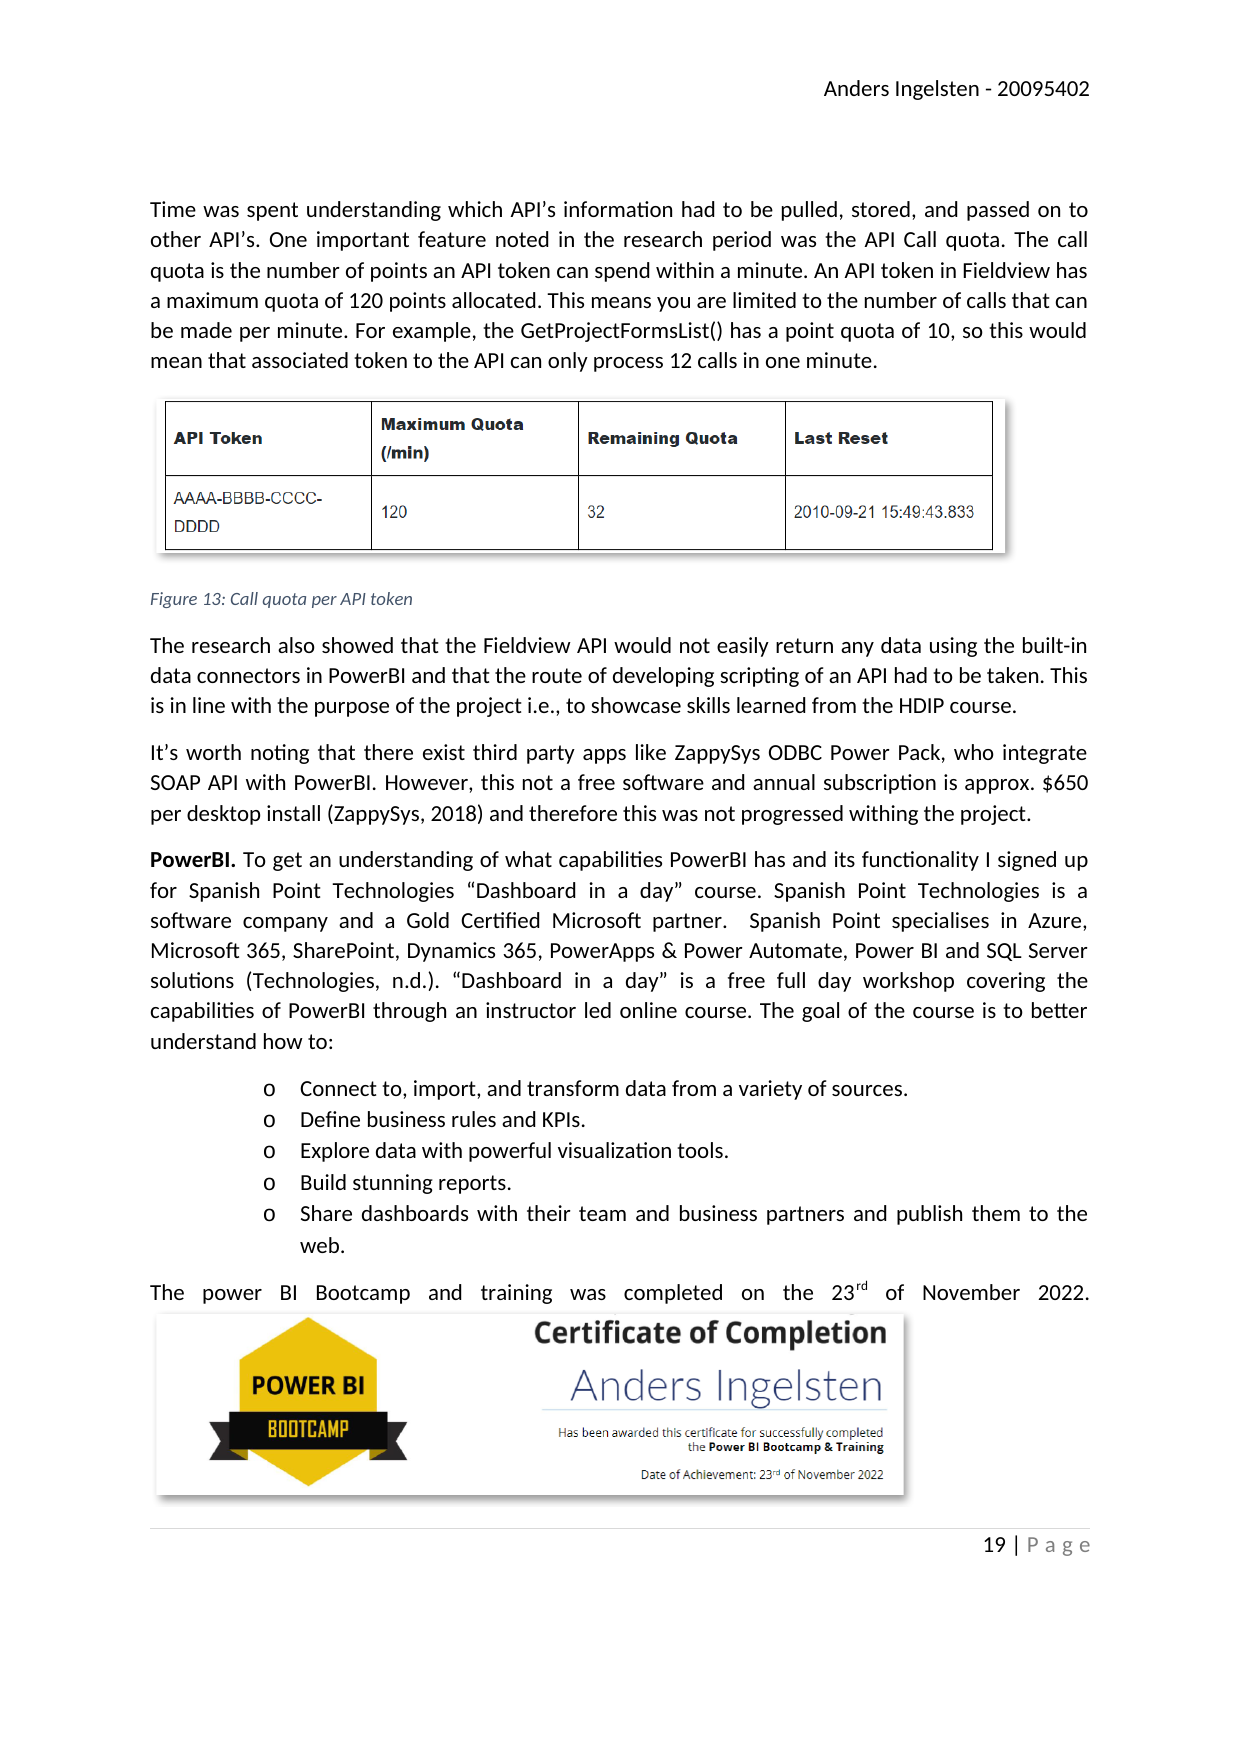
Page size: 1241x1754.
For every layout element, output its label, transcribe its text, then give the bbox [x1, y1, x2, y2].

picture [156, 1314, 904, 1495]
text The research also showed that the Fieldview API would not easily return any data using the built-in data connectors in PowerBI and that the route of developing scripting of an API had to be taken. This is in line with the purpose of the project i.e., to showcase skills learned from the HDIP course. [150, 631, 1090, 719]
list Share dashboards with their team and business partners and publish them to the web. [262, 1199, 1090, 1259]
list Build stunning reports. [262, 1168, 1090, 1197]
list Define business rules and KPIs. [262, 1105, 1090, 1134]
list Explore data with powerful visualization tools. [262, 1137, 1090, 1166]
list Connect to, import, and transform data from a variety of sources. [262, 1074, 1090, 1103]
text PowerBI. To get an understanding of what capabilities PowerBI has and its functionality I signed up for Spanish Point Technologies “Dashboard in a day” course. Spanish Point Technologies is a software company and a Gold Certified Microsoft partner. Spanish Point specialises in Azure, Microsoft 365, SharePoint, Dynamics 365, PowerApps & Power Automate, Power BI and SQL Server solutions (Technologies, n.d.). “Dashboard in a day” is a free full day workshop covering the capabilities of PowerBI through an instructor led online course. The goal of the course is to better understand how to: [150, 846, 1090, 1055]
text Time was spent understanding which API’s information had to be pulled, stored, and passed on to other API’s. One important feature noted in the research period was the API Call quota. The call quota is the number of points an API token can spend within a minute. An API token in Fieldview has a maximum quota of 120 points allocated. This means you are limited to the number of calls that can be made per minute. For example, the GetProjectFormsList() has a point quota of 10, so this would mean that associated token to the API can only process 12 calls in one minute. [150, 195, 1090, 374]
text It’s worth noting that there exist third party apps like ZappySys ODBC Power Pack, who integrate SOAP API with PowerBI. However, this not a free software and annual subscription is approx. $650 per desktop install (ZappySys, 2018) and therefore this was not progressed withing the project. [150, 738, 1090, 827]
picture [156, 399, 1006, 553]
